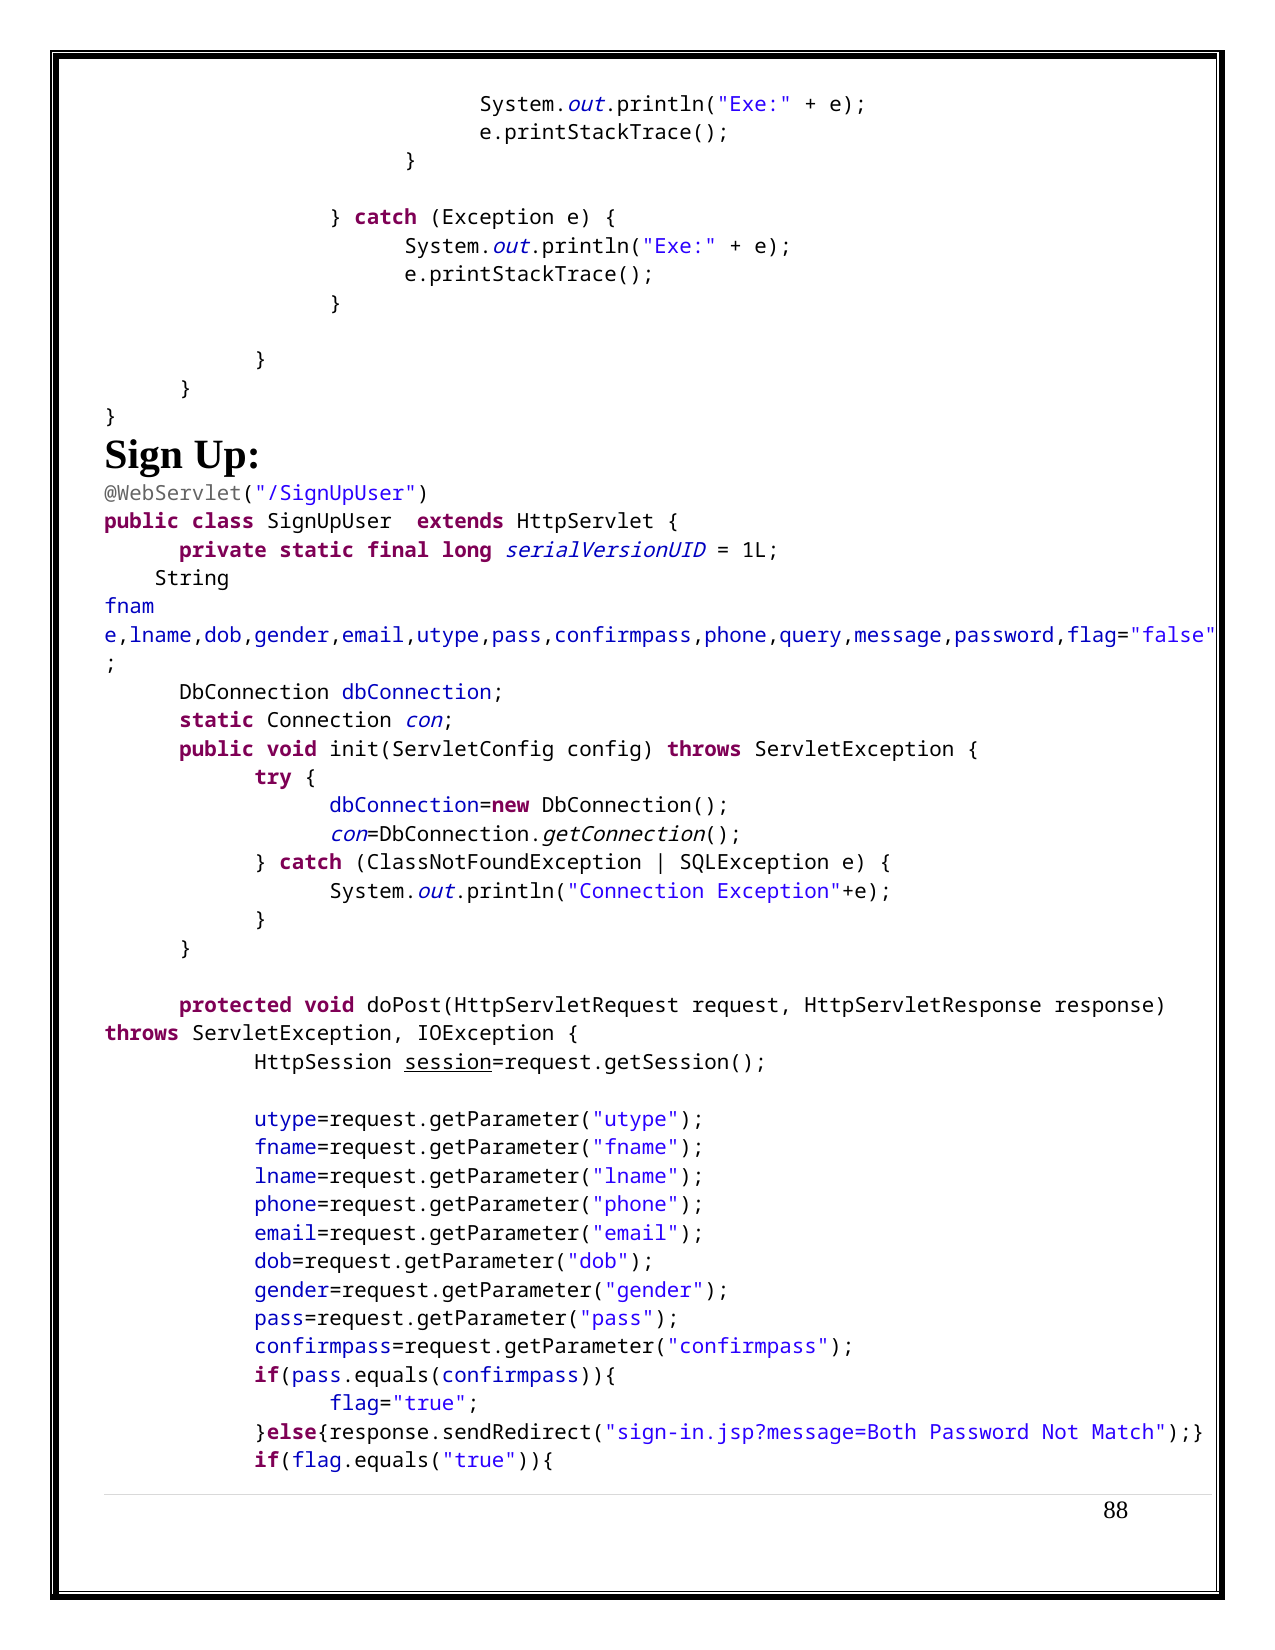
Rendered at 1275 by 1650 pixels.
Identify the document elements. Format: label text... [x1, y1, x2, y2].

text con=DbConnection.getConnection(); [104, 819, 1216, 847]
text pass=request.getParameter("pass"); [104, 1303, 1216, 1332]
text System.out.println("Exe:" + e); [104, 231, 1216, 259]
text }else{response.sendRedirect("sign-in.jsp?message=Both Password Not Match");} [104, 1417, 1216, 1445]
text DbConnection dbConnection; [104, 677, 1216, 705]
text protected void doPost(HttpServletRequest request, HttpServletResponse response) throws ServletException, IOException { [104, 990, 1216, 1047]
text } [104, 933, 1216, 961]
text HttpSession session=request.getSession(); [104, 1047, 1216, 1075]
text Sign Up: [104, 430, 1216, 478]
text dbConnection=new DbConnection(); [104, 791, 1216, 819]
text } [104, 288, 1216, 316]
text } catch (Exception e) { [104, 202, 1216, 231]
text } [104, 373, 1216, 401]
text } catch (ClassNotFoundException | SQLException e) { [104, 847, 1216, 876]
text } [104, 401, 1216, 430]
text dob=request.getParameter("dob"); [104, 1246, 1216, 1275]
text String fname,lname,dob,gender,email,utype,pass,confirmpass,phone,query,message,password,flag="false"; [104, 563, 1216, 677]
text System.out.println("Exe:" + e); [104, 89, 1216, 117]
text try { [104, 762, 1216, 791]
text static Connection con; [104, 705, 1216, 734]
text lname=request.getParameter("lname"); [104, 1161, 1216, 1189]
text if(pass.equals(confirmpass)){ [104, 1360, 1216, 1388]
text } [104, 904, 1216, 933]
text public class SignUpUser extends HttpServlet { [104, 506, 1216, 535]
text @WebServlet("/SignUpUser") [104, 478, 1216, 506]
text email=request.getParameter("email"); [104, 1218, 1216, 1246]
text confirmpass=request.getParameter("confirmpass"); [104, 1332, 1216, 1360]
text gender=request.getParameter("gender"); [104, 1275, 1216, 1303]
text e.printStackTrace(); [104, 117, 1216, 146]
text utype=request.getParameter("utype"); [104, 1104, 1216, 1132]
text } [104, 146, 1216, 174]
text phone=request.getParameter("phone"); [104, 1189, 1216, 1218]
text flag="true"; [104, 1388, 1216, 1417]
text System.out.println("Connection Exception"+e); [104, 876, 1216, 904]
text private static final long serialVersionUID = 1L; [104, 535, 1216, 563]
text if(flag.equals("true")){ [104, 1445, 1216, 1474]
text public void init(ServletConfig config) throws ServletException { [104, 734, 1216, 762]
text e.printStackTrace(); [104, 259, 1216, 288]
text } [104, 344, 1216, 373]
text fname=request.getParameter("fname"); [104, 1132, 1216, 1161]
